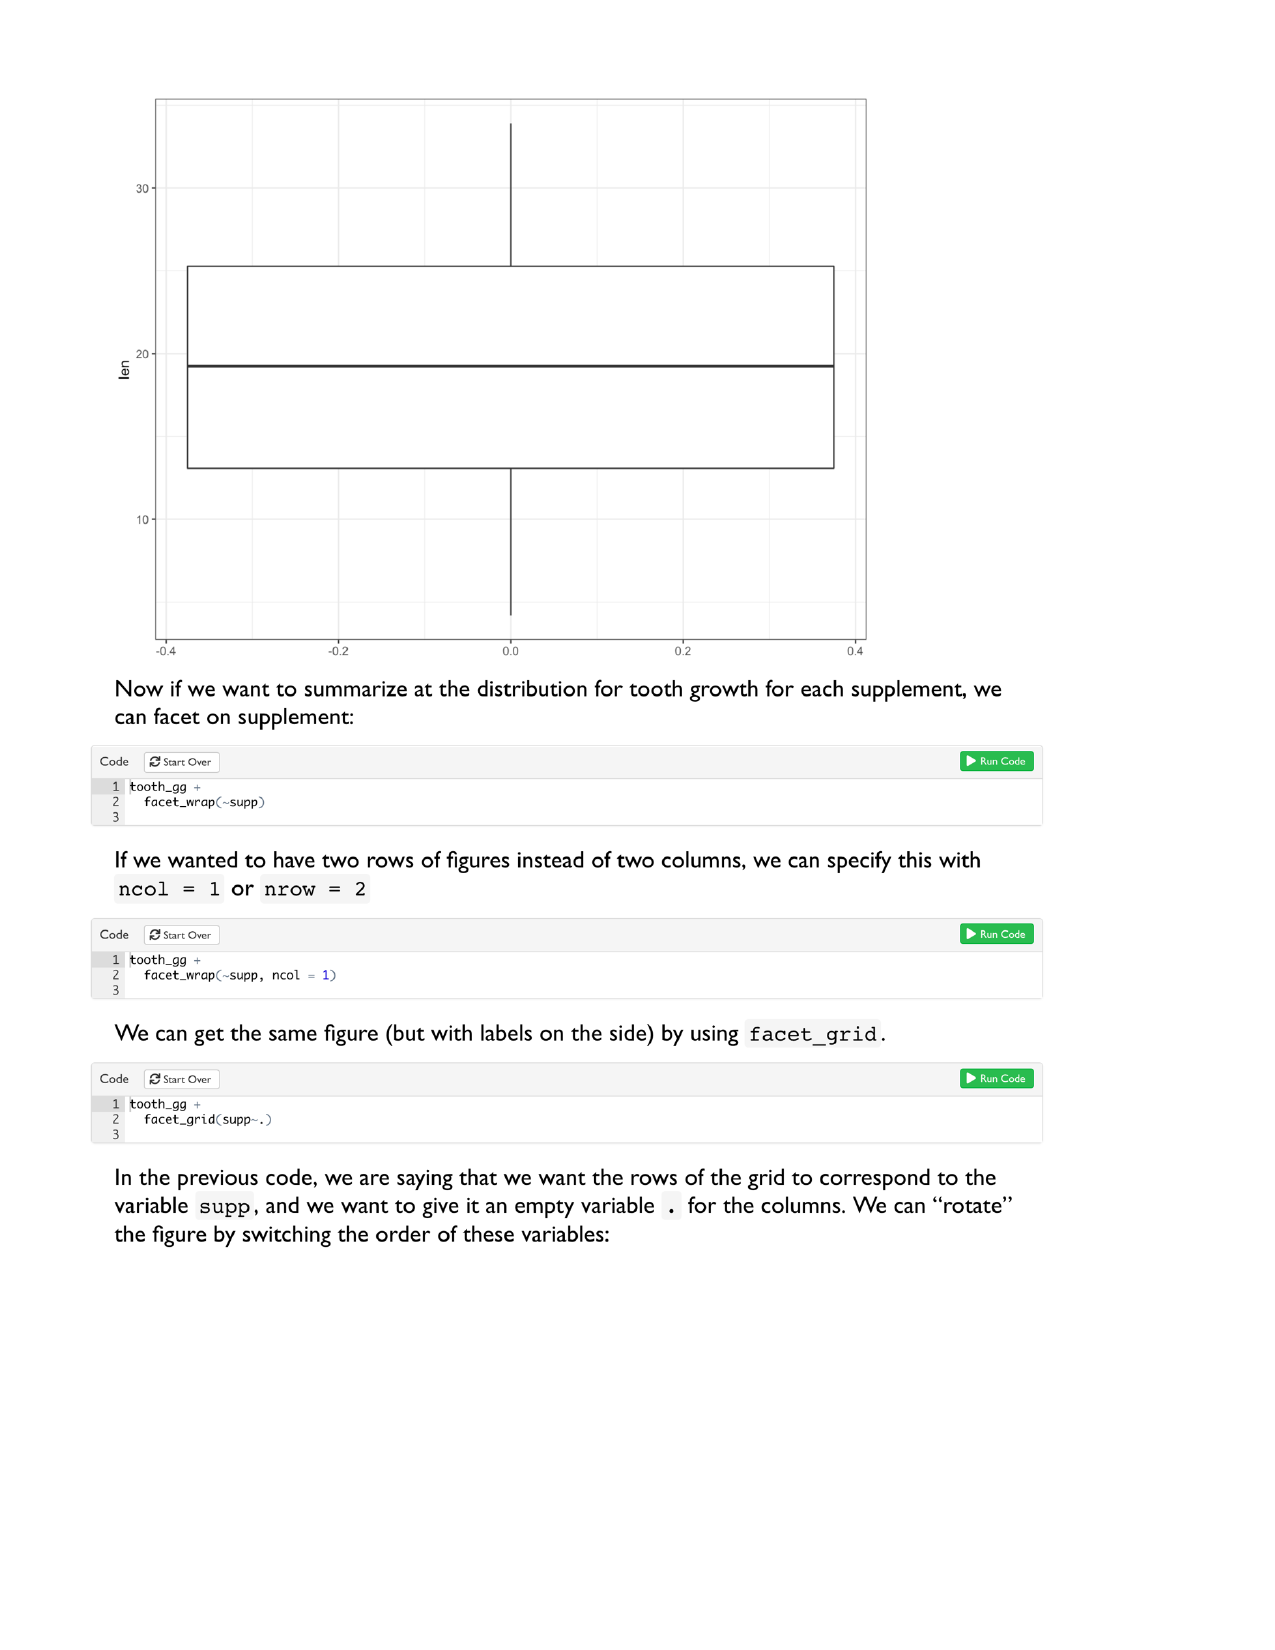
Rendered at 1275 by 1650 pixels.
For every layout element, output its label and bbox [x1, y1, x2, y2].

picture [75, 75, 1050, 1254]
